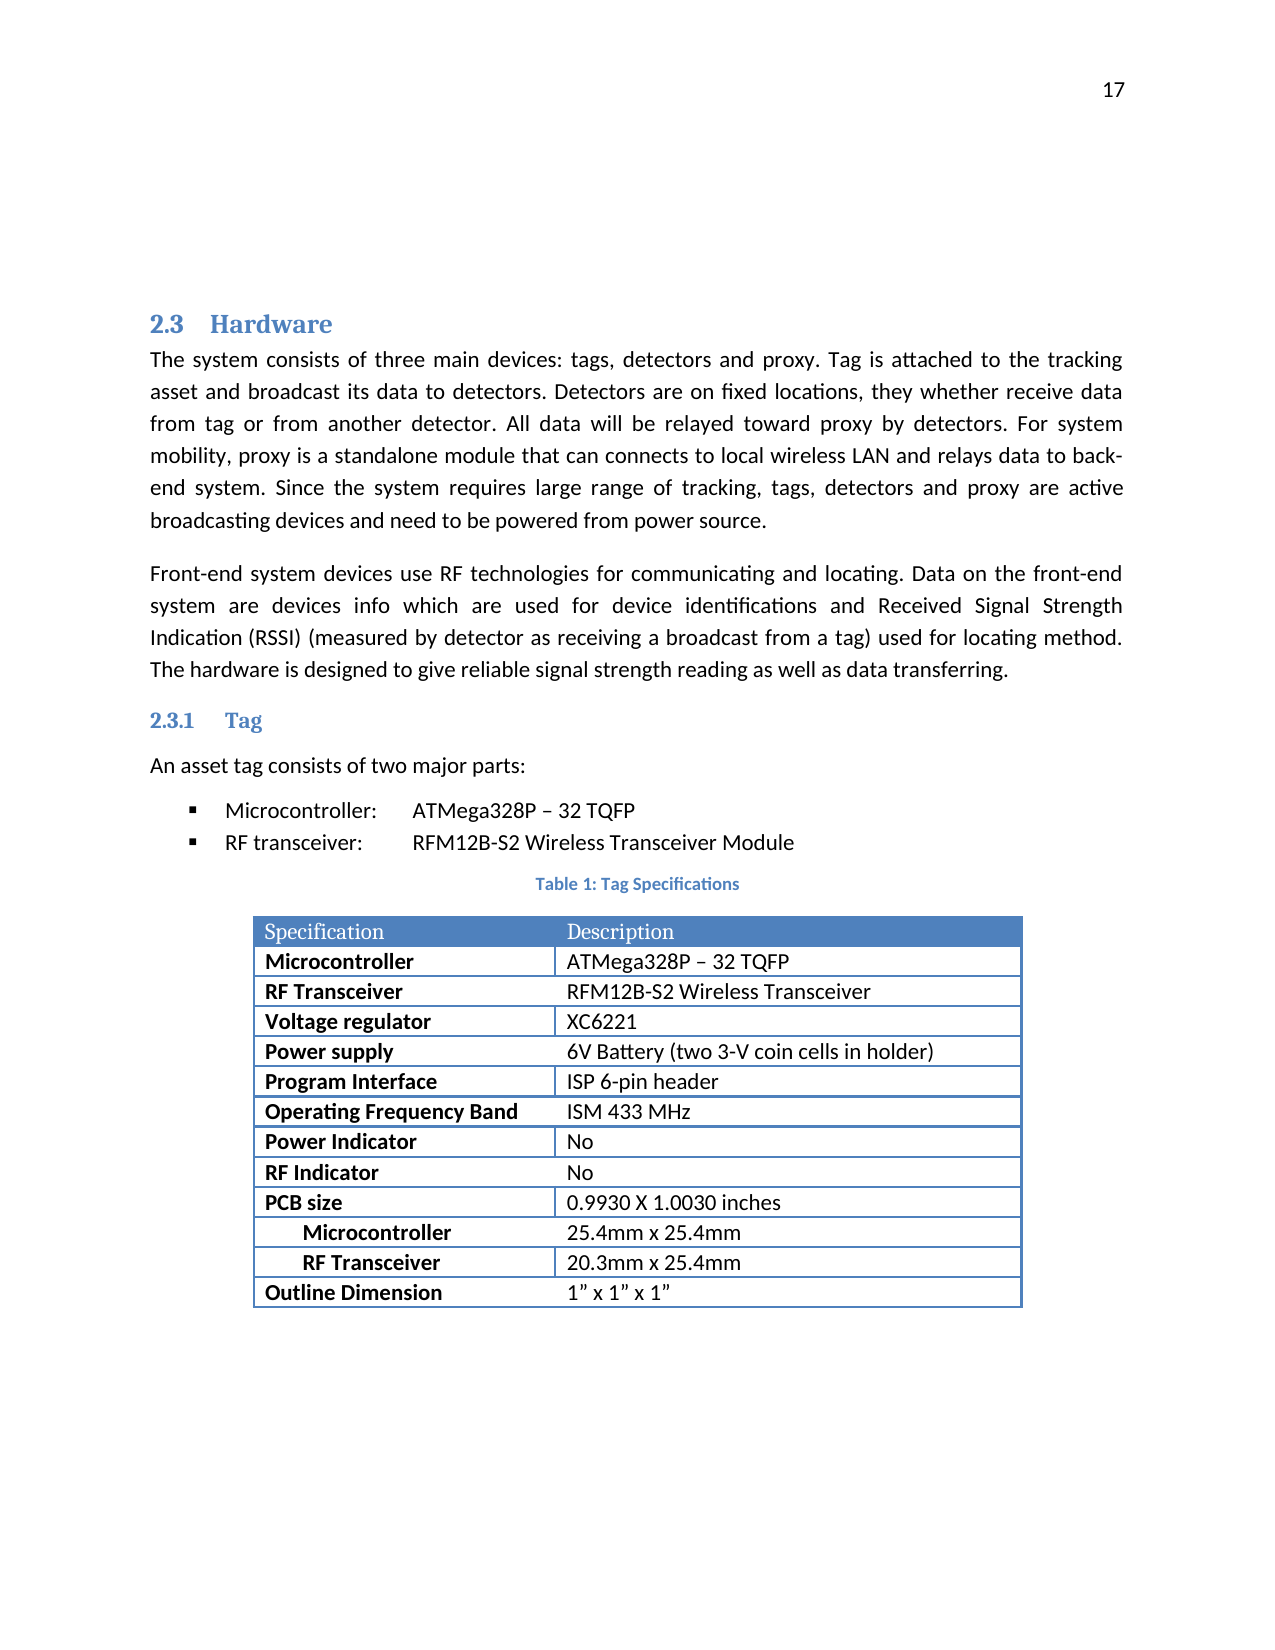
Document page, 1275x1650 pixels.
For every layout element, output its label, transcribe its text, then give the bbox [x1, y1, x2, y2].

table_cell Microcontroller [255, 947, 554, 975]
text The system consists of three main devices: tags, detectors and proxy. Tag is attached to the tracking asset and broadcast its data to detectors. Detectors are on fixed locations, they whether receive data from tag or from another detector. All data will be relayed toward proxy by detectors. For system mobility, proxy is a standalone module that can connects to local wireless LAN and relays data to back-end system. Since the system requires large range of tracking, tags, detectors and proxy are active broadcasting devices and need to be powered from power source. [150, 345, 1125, 534]
table_cell 0.9930 X 1.0030 inches [556, 1188, 1020, 1216]
text An asset tag consists of two major parts: [150, 751, 1125, 779]
table_cell Outline Dimension [255, 1278, 555, 1306]
table_cell 20.3mm x 25.4mm [556, 1248, 1020, 1276]
table_cell Program Interface [255, 1067, 554, 1095]
table_cell 6V Battery (two 3-V coin cells in holder) [555, 1037, 1020, 1065]
table_cell RF Transceiver [255, 1248, 554, 1276]
table_cell Power Indicator [255, 1128, 554, 1156]
table_cell No [556, 1128, 1020, 1156]
table_cell Microcontroller [255, 1218, 555, 1246]
table_cell RF Transceiver [255, 977, 555, 1005]
list RF transceiver: RFM12B-S2 Wireless Transceiver Module [187, 828, 1125, 856]
table_cell ISP 6-pin header [556, 1067, 1020, 1095]
table_cell Voltage regulator [255, 1007, 554, 1035]
table_cell ATMega328P – 32 TQFP [556, 947, 1020, 975]
table_cell Operating Frequency Band [255, 1098, 555, 1125]
table_header Specification [255, 919, 555, 945]
table_cell PCB size [255, 1188, 554, 1216]
table_cell No [555, 1158, 1020, 1186]
table_cell RF Indicator [255, 1158, 555, 1186]
table_cell 1” x 1” x 1” [555, 1278, 1020, 1306]
list Microcontroller: ATMega328P – 32 TQFP [187, 796, 1125, 824]
text Front-end system devices use RF technologies for communicating and locating. Data on the front-end system are devices info which are used for device identifications and Received Signal Strength Indication (RSSI) (measured by detector as receiving a broadcast from a tag) used for locating method. The hardware is designed to give reliable signal strength reading as well as data transferring. [150, 559, 1125, 683]
table_cell RFM12B-S2 Wireless Transceiver [555, 977, 1020, 1005]
subtitle Hardware [150, 309, 1125, 340]
table_cell 25.4mm x 25.4mm [555, 1218, 1020, 1246]
table_header Description [555, 919, 1020, 945]
table_cell Power supply [255, 1037, 555, 1065]
subtitle Tag [150, 708, 1125, 735]
table_cell ISM 433 MHz [555, 1098, 1020, 1125]
table_cell XC6221 [556, 1007, 1020, 1035]
